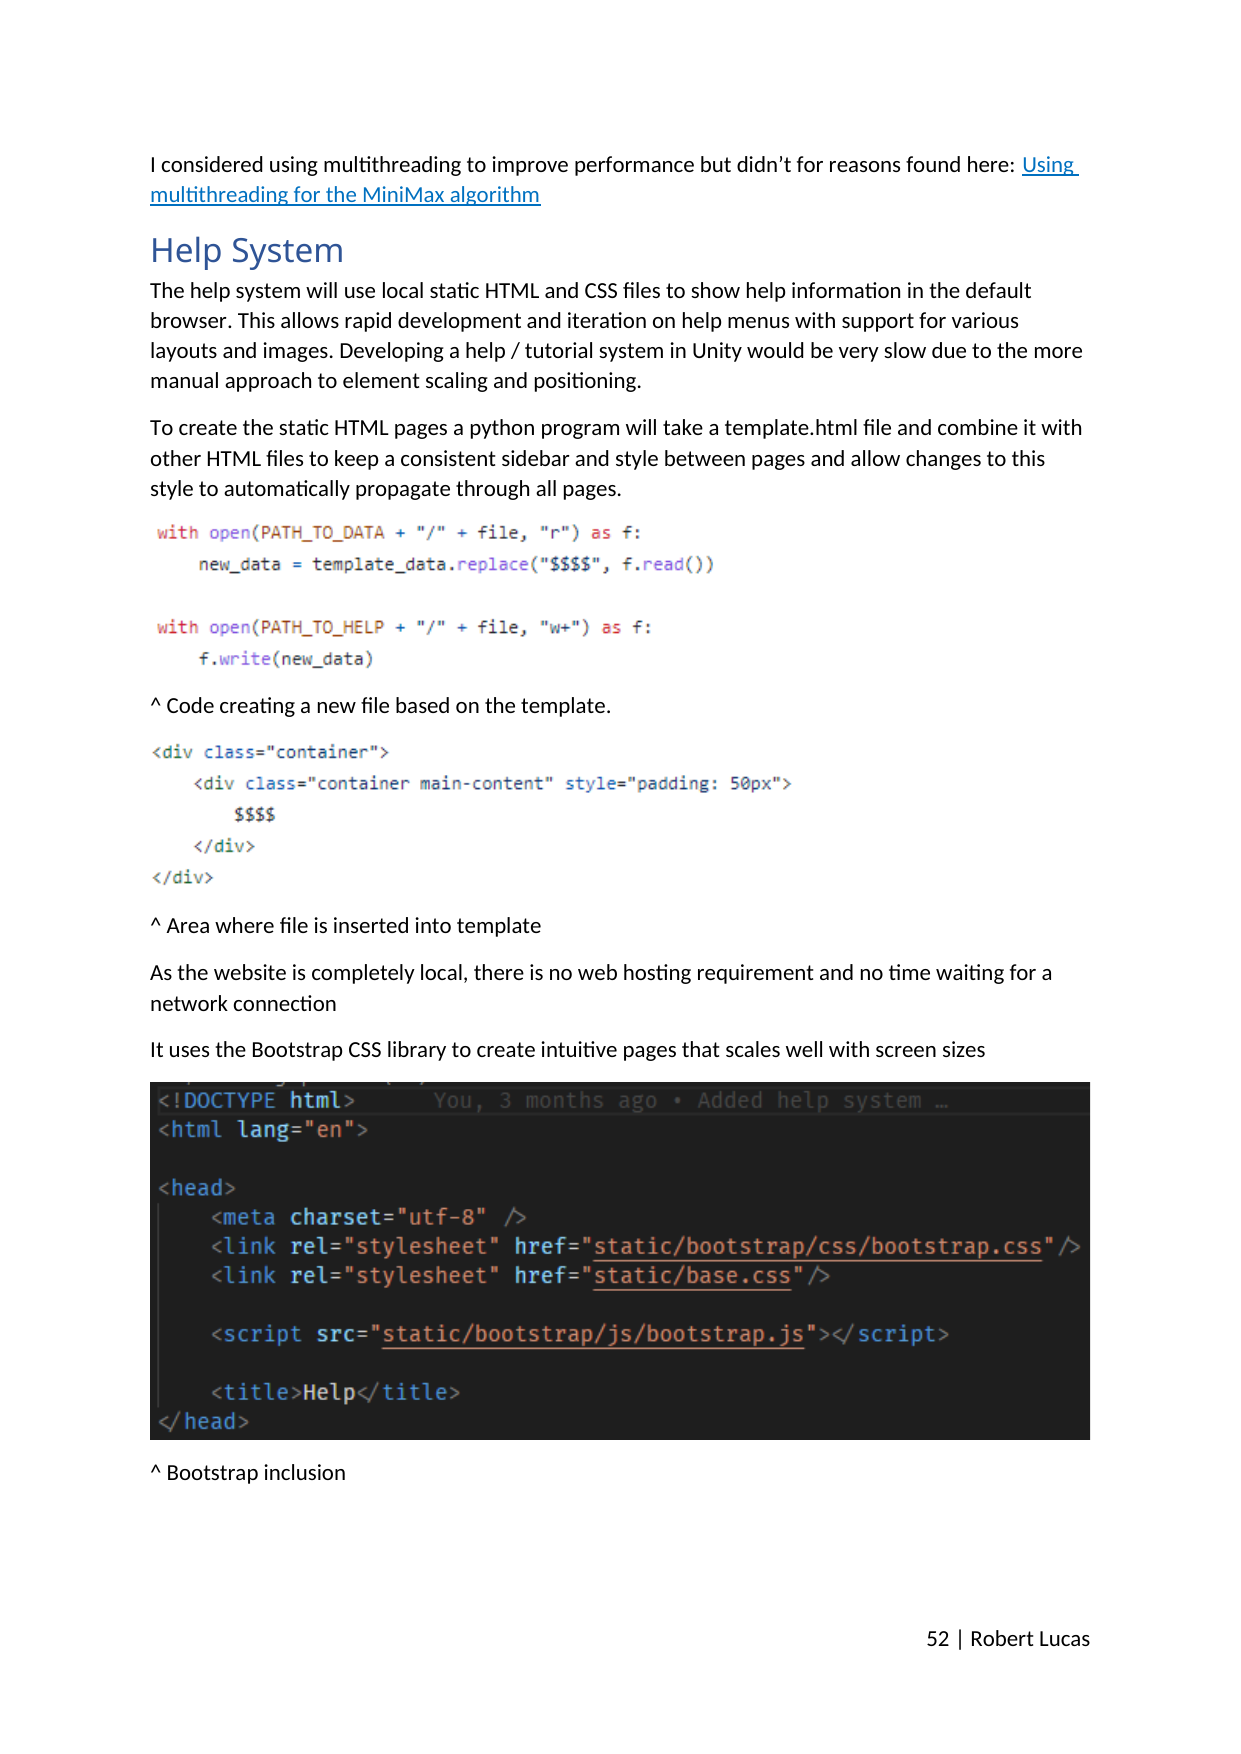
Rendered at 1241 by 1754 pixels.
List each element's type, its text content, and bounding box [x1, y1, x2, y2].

text The help system will use local static HTML and CSS files to show help information in the default browser. This allows rapid development and iteration on help menus with support for various layouts and images. Developing a help / tutorial system in Unity would be very slow due to the more manual approach to element scaling and positioning. [150, 276, 1090, 395]
picture [150, 1082, 1091, 1440]
text I considered using multithreading to improve performance but didn’t for reasons found here: Using multithreading for the MiniMax algorithm [150, 150, 1090, 208]
text As the website is completely local, there is no web hosting requirement and no time waiting for a network connection [150, 958, 1090, 1017]
text It uses the Bootstrap CSS library to create intuitive pages that scales well with screen sizes [150, 1036, 1090, 1064]
text ^ Area where file is inserted into template [150, 912, 1090, 940]
subtitle Help System [150, 227, 1090, 272]
text ^ Code creating a new file based on the template. [150, 691, 1090, 719]
text To create the static HTML pages a python program will take a template.html file and combine it with other HTML files to keep a consistent sidebar and style between pages and allow changes to this style to automatically propagate through all pages. [150, 413, 1090, 502]
text ^ Bootstrap inclusion [150, 1458, 1090, 1486]
